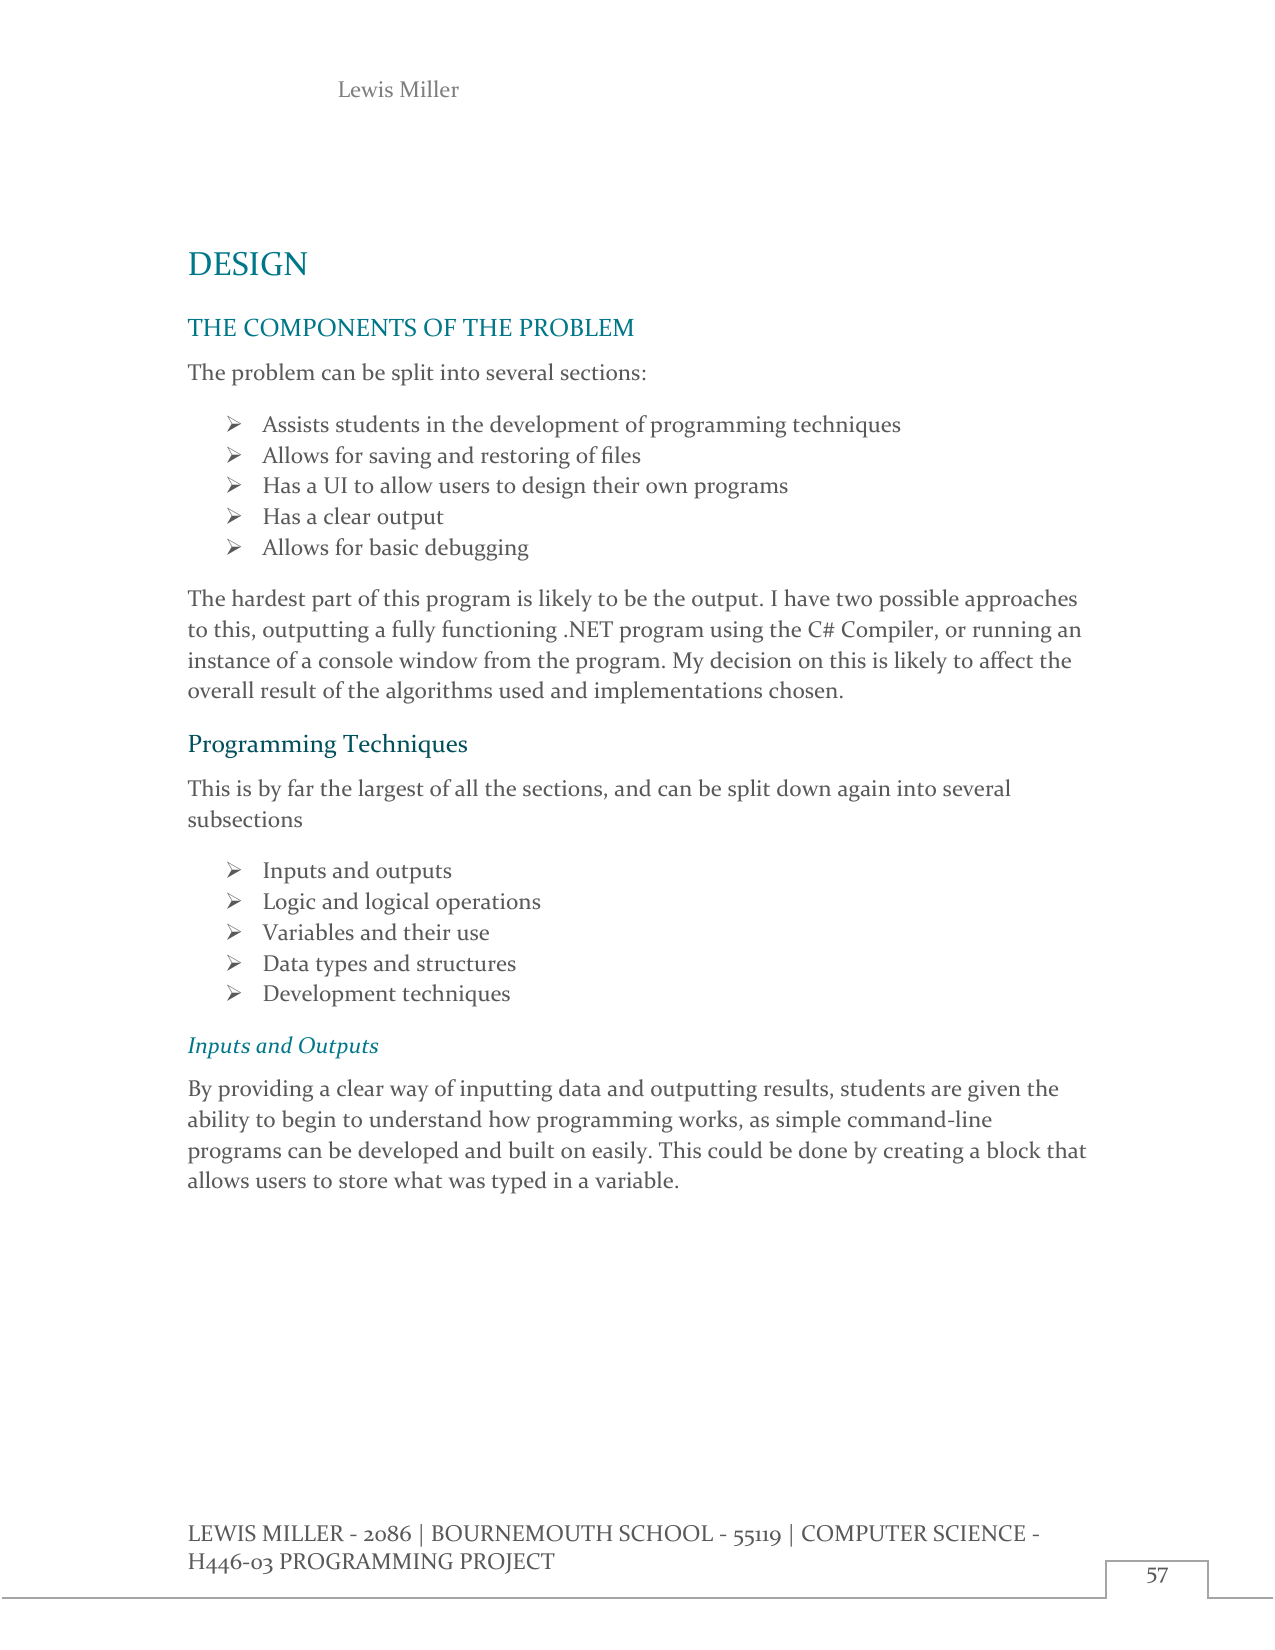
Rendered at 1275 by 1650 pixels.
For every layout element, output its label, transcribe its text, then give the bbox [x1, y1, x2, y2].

text The problem can be split into several sections: [187, 358, 1088, 386]
list Allows for basic debugging [225, 533, 1088, 561]
text By providing a clear way of inputting data and outputting results, students are given the ability to begin to understand how programming works, as simple command-line programs can be developed and built on easily. This could be done by creating a block that allows users to store what was typed in a variable. [187, 1074, 1088, 1194]
list Assists students in the development of programming techniques [225, 410, 1088, 438]
text This is by far the largest of all the sections, and can be split down again into several subsections [187, 774, 1088, 833]
subtitle Inputs and Outputs [187, 1031, 1088, 1059]
list Has a UI to allow users to design their own programs [225, 471, 1088, 499]
list Data types and structures [225, 949, 1088, 977]
list Inputs and outputs [225, 857, 1088, 884]
list Logic and logical operations [225, 887, 1088, 915]
subtitle DESIGN [187, 243, 1088, 283]
list Variables and their use [225, 918, 1088, 946]
subtitle The Components Of The Problem [187, 312, 1088, 343]
subtitle Programming Techniques [187, 728, 1088, 759]
list Has a clear output [225, 502, 1088, 530]
list Development techniques [225, 979, 1088, 1007]
list Allows for saving and restoring of files [225, 441, 1088, 469]
text The hardest part of this program is likely to be the output. I have two possible approaches to this, outputting a fully functioning .NET program using the C# Compiler, or running an instance of a console window from the program. My decision on this is likely to affect the overall result of the algorithms used and implementations chosen. [187, 584, 1088, 705]
